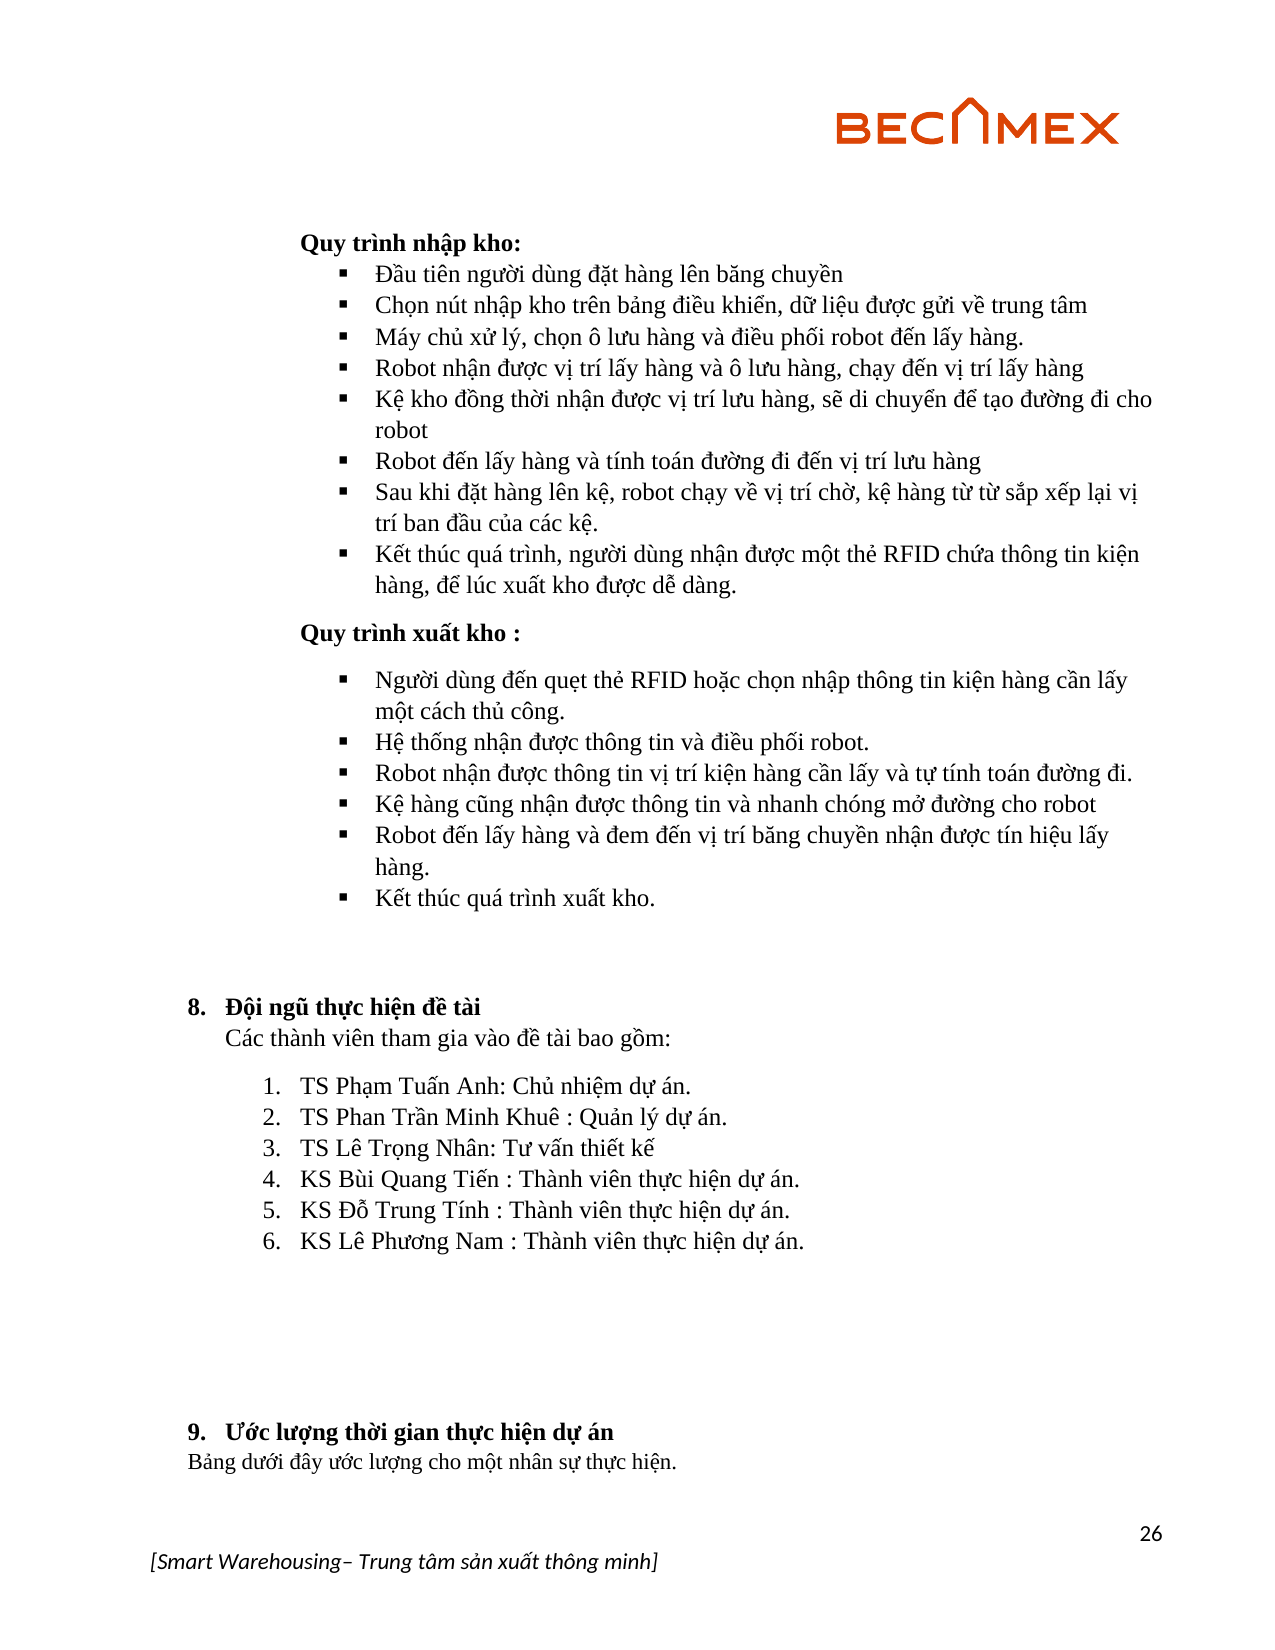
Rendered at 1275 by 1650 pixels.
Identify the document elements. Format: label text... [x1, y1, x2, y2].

list Robot đến lấy hàng và tính toán đường đi đến vị trí lưu hàng [337, 446, 1162, 474]
text Bảng dưới đây ước lượng cho một nhân sự thực hiện. [187, 1448, 1162, 1475]
subtitle Đội ngũ thực hiện đề tài [187, 992, 1162, 1021]
list Đầu tiên người dùng đặt hàng lên băng chuyền [337, 259, 1162, 288]
list Chọn nút nhập kho trên bảng điều khiển, dữ liệu được gửi về trung tâm [337, 291, 1162, 319]
list Robot nhận được thông tin vị trí kiện hàng cần lấy và tự tính toán đường đi. [337, 758, 1162, 787]
list Người dùng đến quẹt thẻ RFID hoặc chọn nhập thông tin kiện hàng cần lấy một cách thủ công. [337, 665, 1162, 725]
list Kệ hàng cũng nhận được thông tin và nhanh chóng mở đường cho robot [337, 789, 1162, 818]
list KS Đỗ Trung Tính : Thành viên thực hiện dự án. [262, 1195, 1162, 1224]
text Quy trình xuất kho : [225, 618, 1162, 646]
list Kết thúc quá trình, người dùng nhận được một thẻ RFID chứa thông tin kiện hàng, để lúc xuất kho được dễ dàng. [337, 539, 1162, 599]
list Robot nhận được vị trí lấy hàng và ô lưu hàng, chạy đến vị trí lấy hàng [337, 353, 1162, 381]
list Kết thúc quá trình xuất kho. [337, 883, 1162, 911]
list Kệ kho đồng thời nhận được vị trí lưu hàng, sẽ di chuyển để tạo đường đi cho robot [337, 384, 1162, 443]
list Quy trình nhập kho: [300, 228, 1162, 257]
list KS Bùi Quang Tiến : Thành viên thực hiện dự án. [262, 1164, 1162, 1193]
list Sau khi đặt hàng lên kệ, robot chạy về vị trí chờ, kệ hàng từ từ sắp xếp lại vị trí ban đầu của các kệ. [337, 477, 1162, 537]
subtitle Ước lượng thời gian thực hiện dự án [187, 1417, 1162, 1446]
list Hệ thống nhận được thông tin và điều phối robot. [337, 727, 1162, 756]
list TS Phạm Tuấn Anh: Chủ nhiệm dự án. [262, 1071, 1162, 1100]
list Robot đến lấy hàng và đem đến vị trí băng chuyền nhận được tín hiệu lấy hàng. [337, 821, 1162, 880]
list TS Lê Trọng Nhân: Tư vấn thiết kế [262, 1133, 1162, 1162]
list Máy chủ xử lý, chọn ô lưu hàng và điều phối robot đến lấy hàng. [337, 322, 1162, 350]
text Các thành viên tham gia vào đề tài bao gồm: [150, 1023, 1162, 1052]
list KS Lê Phương Nam : Thành viên thực hiện dự án. [262, 1226, 1162, 1255]
list TS Phan Trần Minh Khuê : Quản lý dự án. [262, 1102, 1162, 1131]
